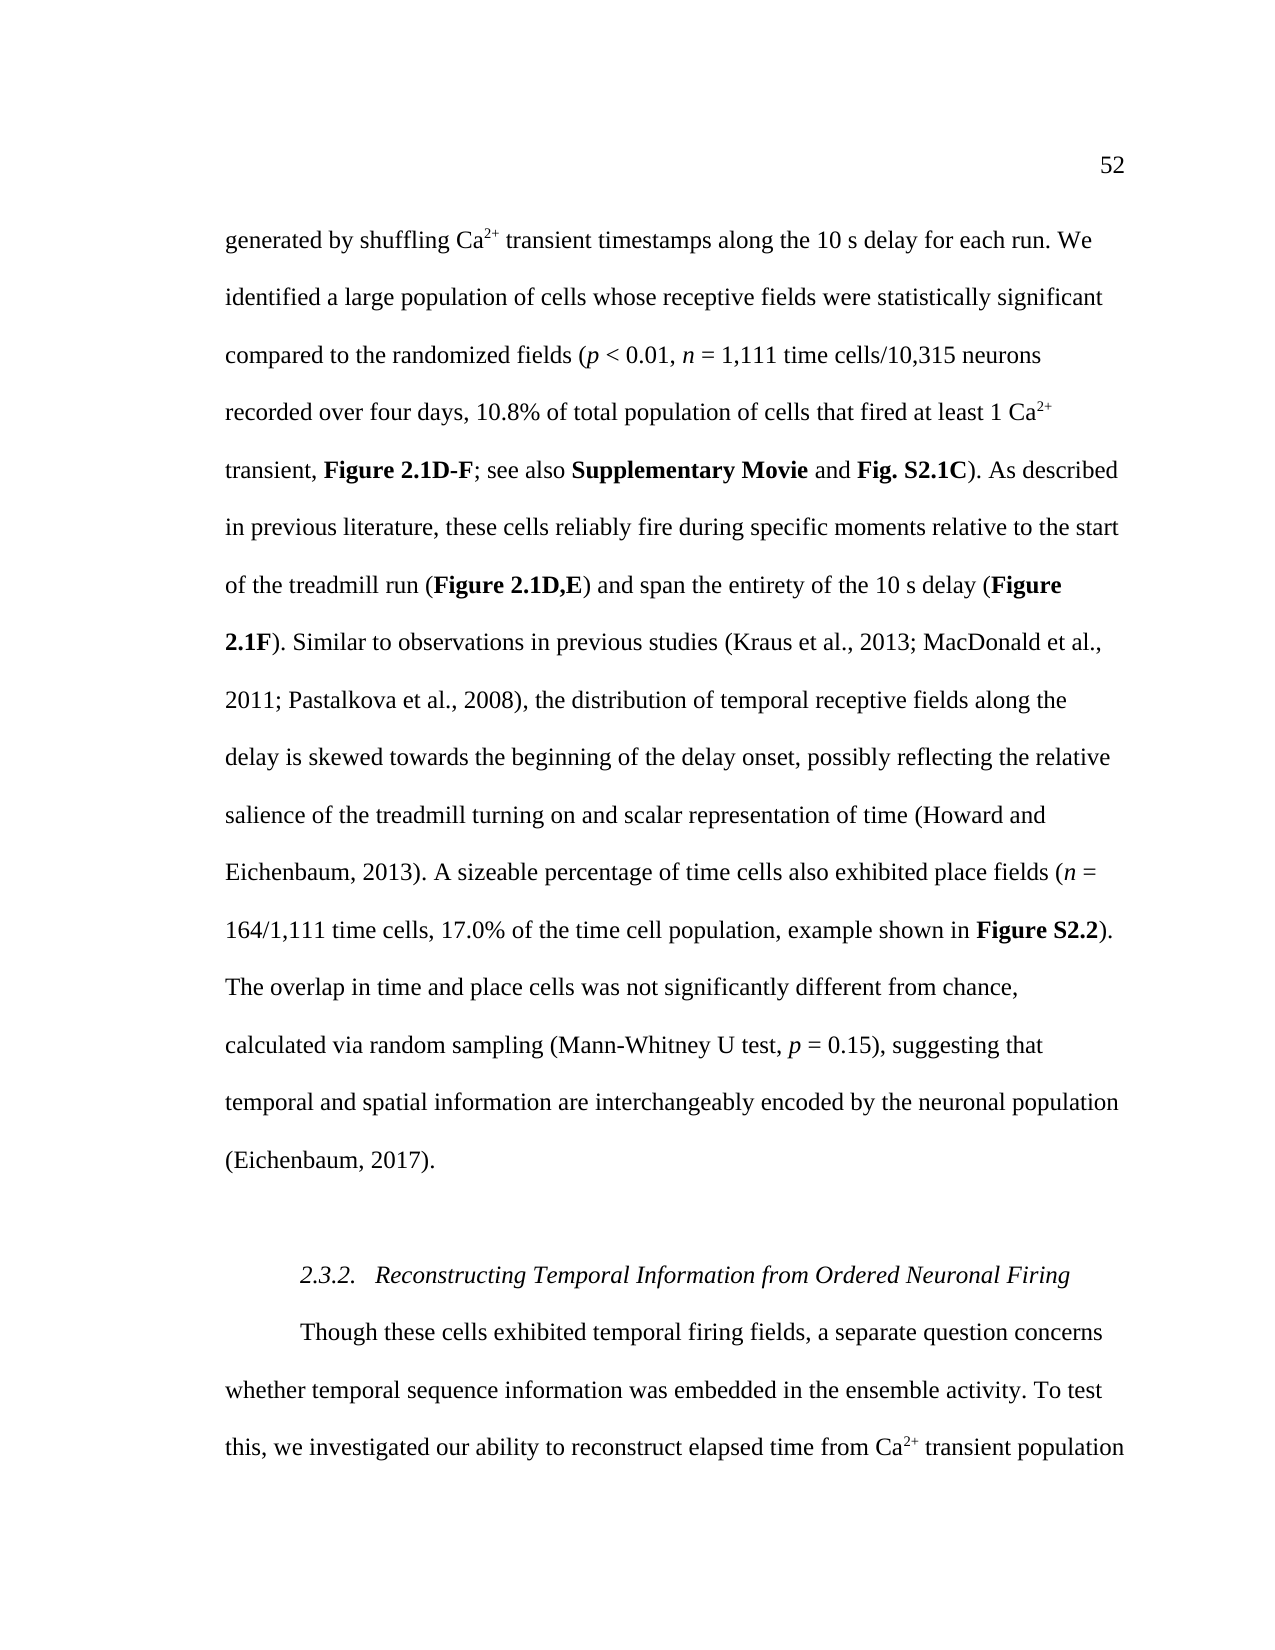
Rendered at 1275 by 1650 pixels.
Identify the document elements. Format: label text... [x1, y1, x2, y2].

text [225, 1317, 1125, 1461]
subtitle Reconstructing Temporal Information from Ordered Neuronal Firing [300, 1260, 1125, 1289]
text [225, 225, 1125, 1174]
